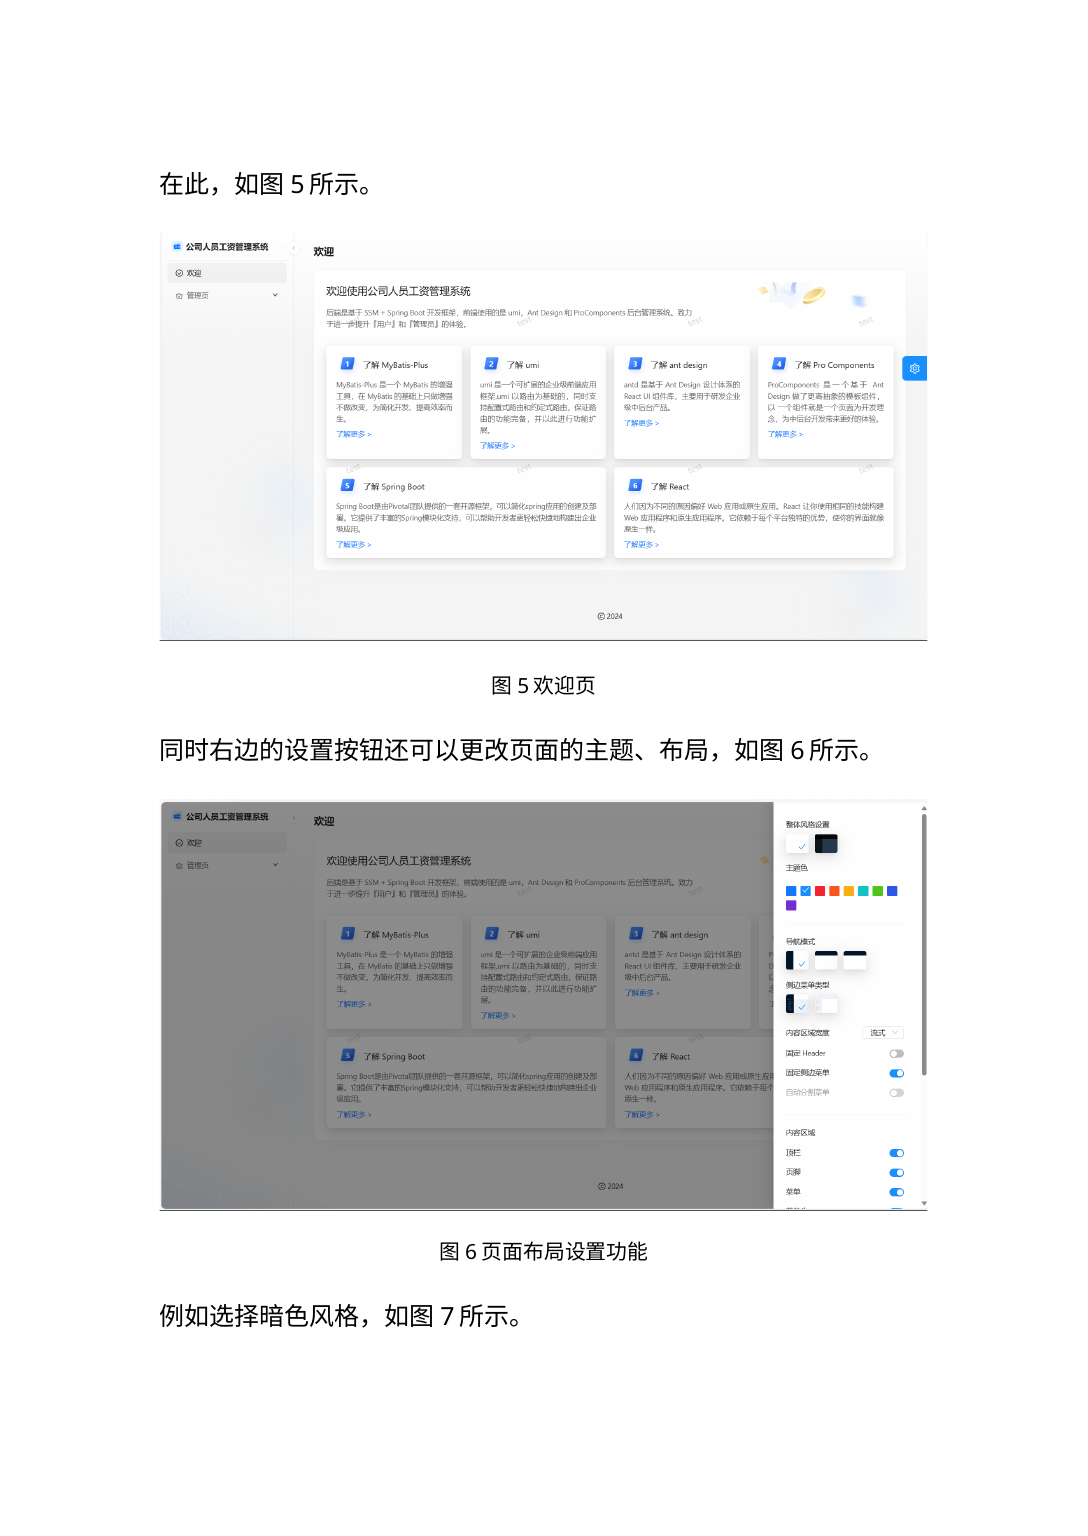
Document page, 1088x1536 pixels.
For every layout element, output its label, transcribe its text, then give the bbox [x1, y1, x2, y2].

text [159, 150, 928, 215]
picture [159, 799, 928, 1211]
text 同时右边的设置按钮还可以更改页面的主题、布局，如图 6所示。 [159, 716, 928, 781]
text 图 6 页面布局设置功能 [159, 1234, 928, 1267]
text 例如选择暗色风格，如图 7所示。 [159, 1282, 928, 1347]
text 图 5 欢迎页 [159, 668, 928, 701]
picture [159, 233, 928, 641]
